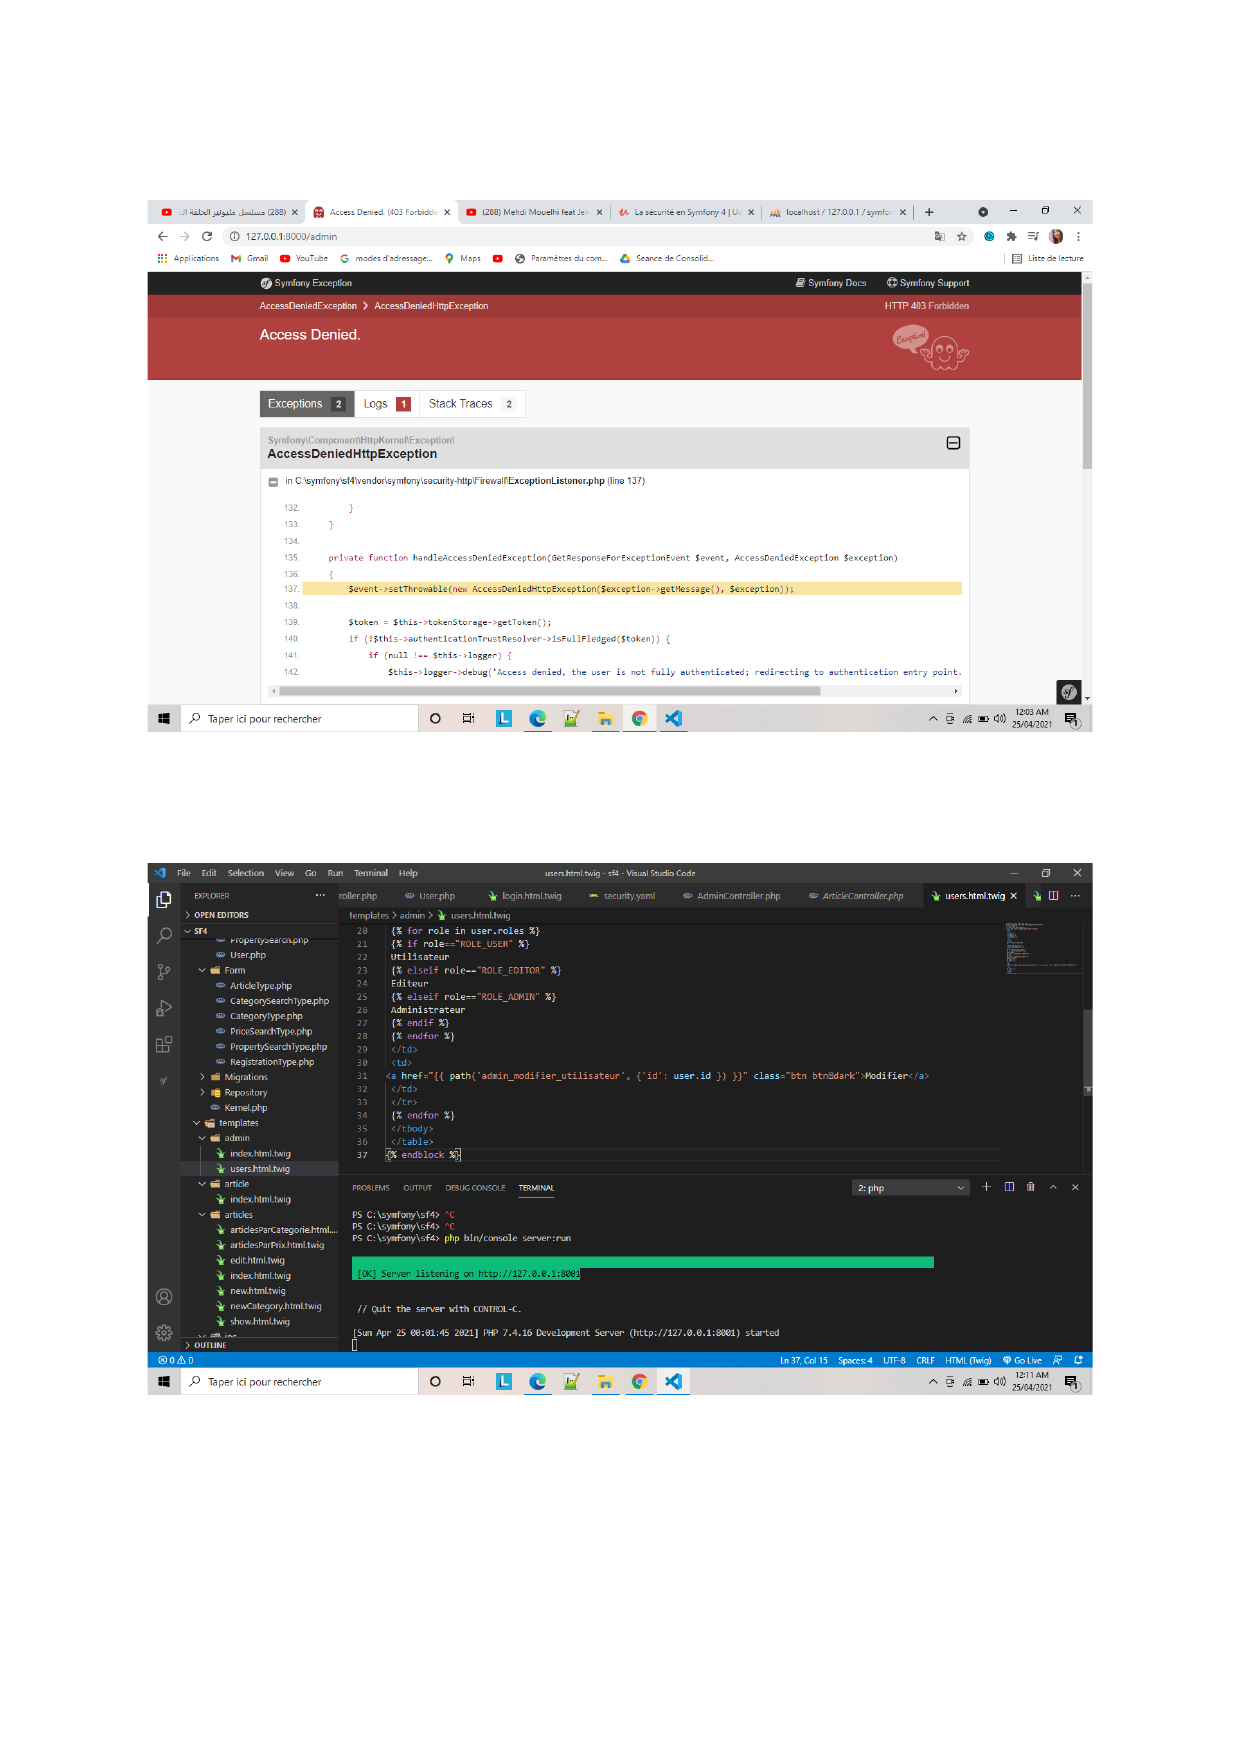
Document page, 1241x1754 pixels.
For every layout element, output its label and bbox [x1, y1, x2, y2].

picture [147, 200, 1093, 732]
picture [147, 863, 1093, 1395]
